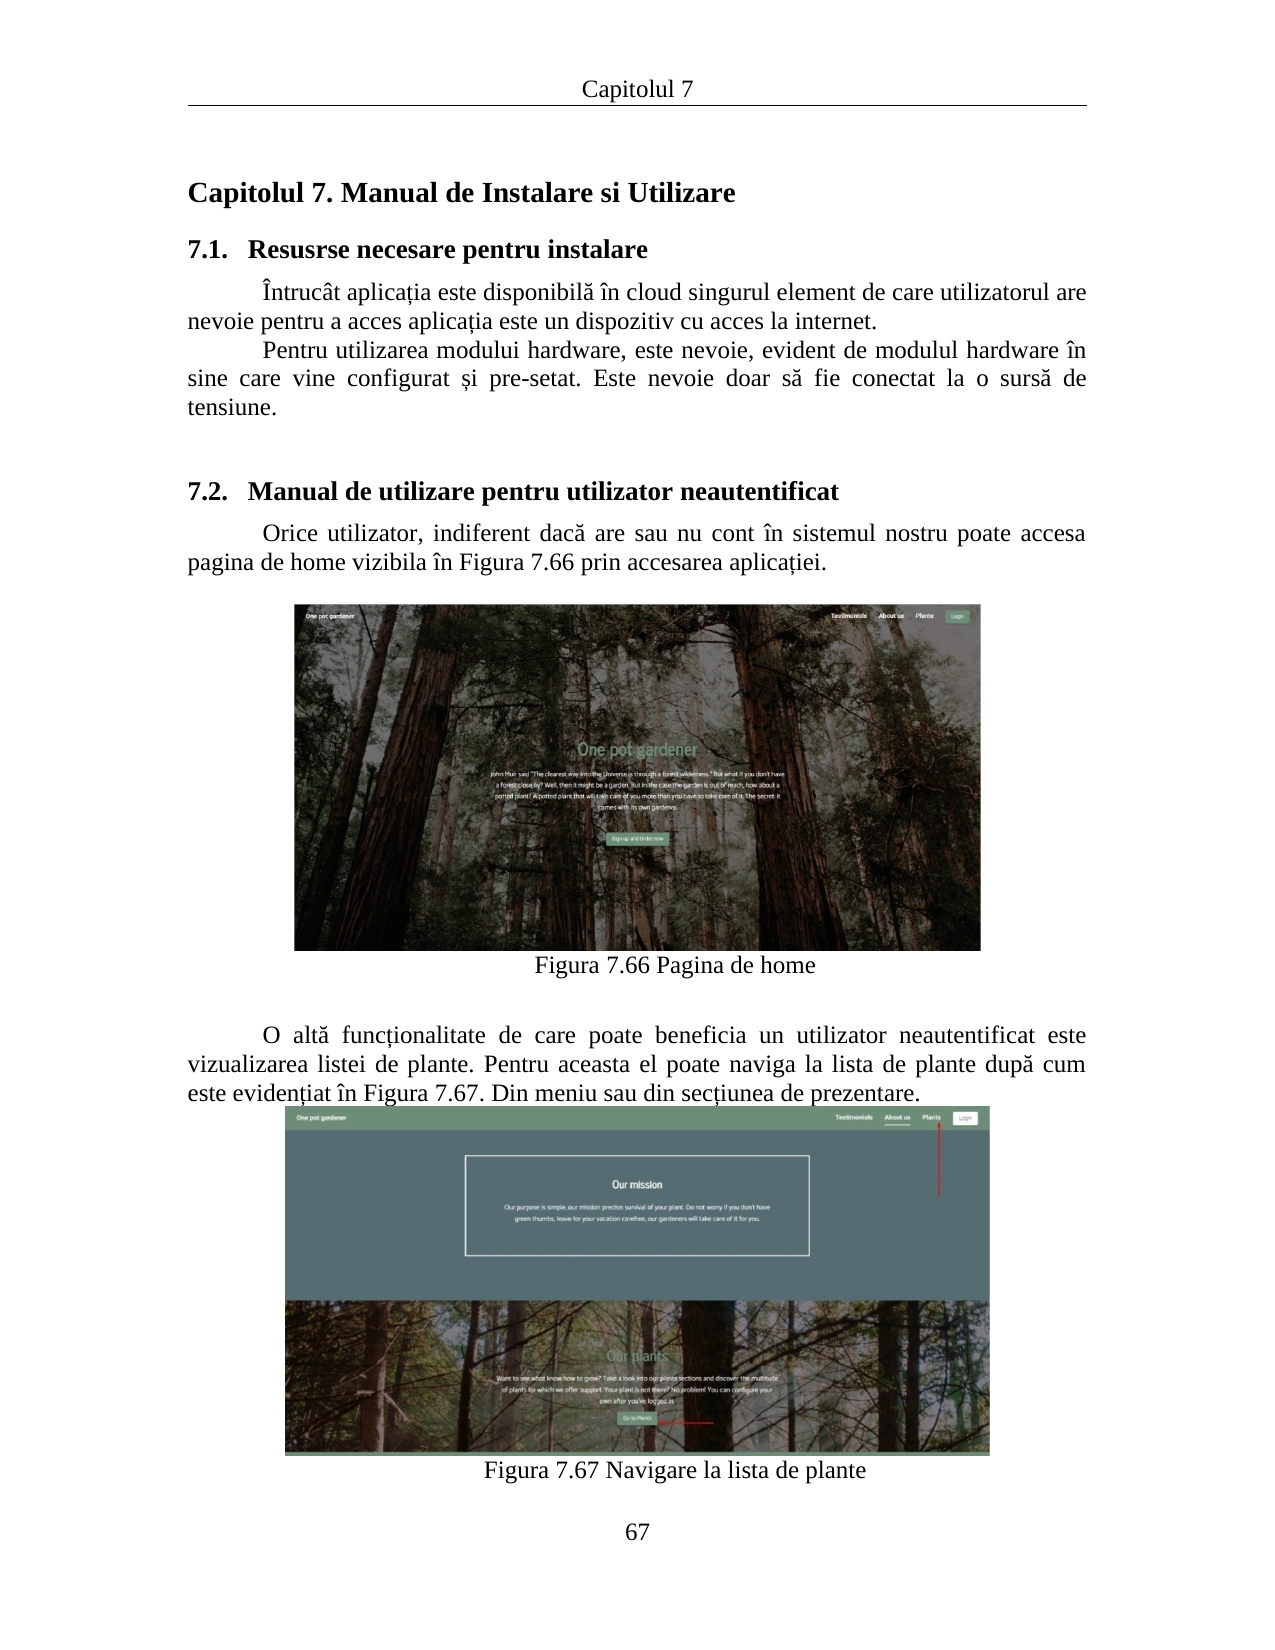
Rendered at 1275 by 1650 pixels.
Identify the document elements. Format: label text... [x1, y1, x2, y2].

text Pentru utilizarea modului hardware, este nevoie, evident de modulul hardware în sine care vine configurat și pre-setat. Este nevoie doar să fie conectat la o sursă de tensiune. [187, 335, 1087, 421]
text Întrucât aplicația este disponibilă în cloud singurul element de care utilizatorul are nevoie pentru a acces aplicația este un dispozitiv cu acces la internet. [187, 277, 1087, 335]
subtitle Manual de Instalare si Utilizare [187, 175, 1087, 208]
subtitle Manual de utilizare pentru utilizator neautentificat [187, 475, 1087, 506]
picture [294, 604, 981, 951]
subtitle Resusrse necesare pentru instalare [187, 233, 1087, 265]
picture [285, 1106, 990, 1456]
